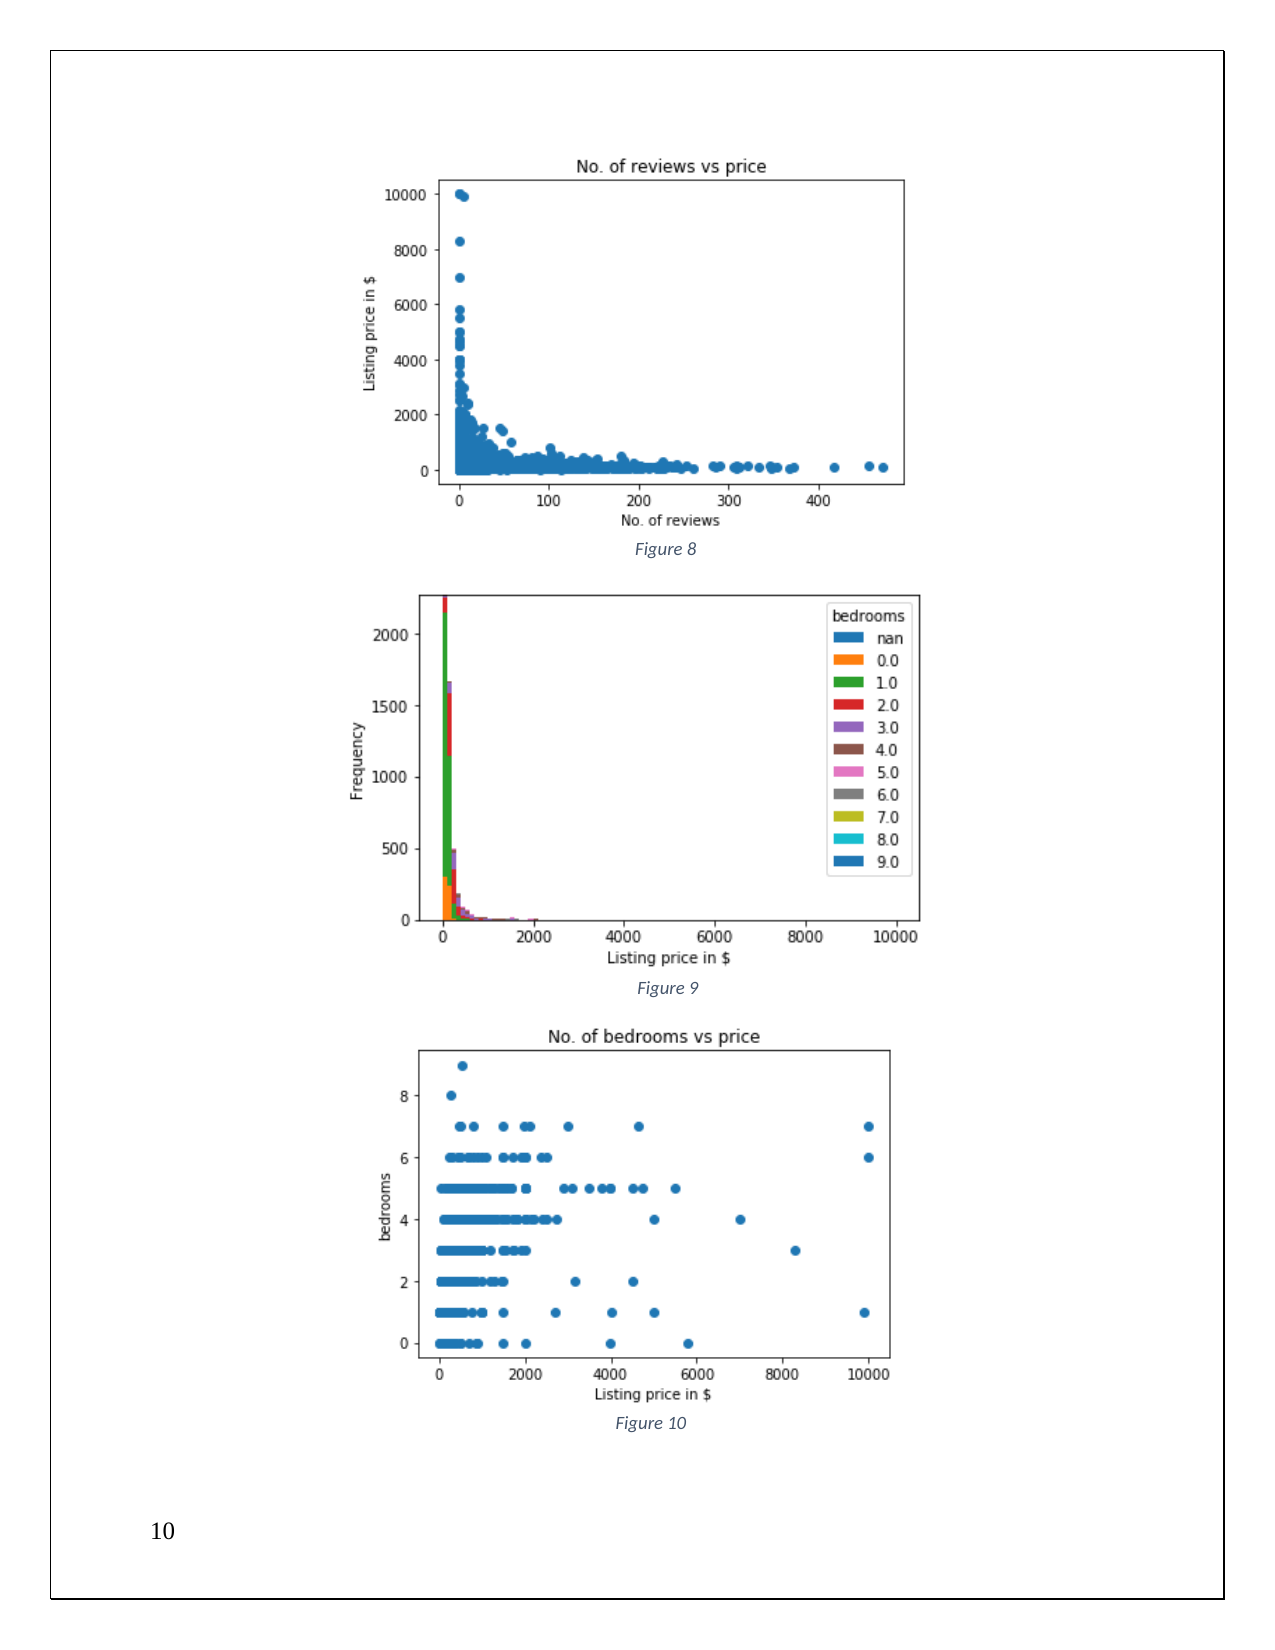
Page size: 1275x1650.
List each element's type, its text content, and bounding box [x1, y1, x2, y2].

picture [341, 580, 934, 977]
text Figure 10 [150, 1411, 1124, 1434]
text Figure 8 [150, 537, 1124, 559]
picture [355, 150, 919, 537]
text Figure 9 [150, 976, 1124, 999]
picture [369, 1020, 905, 1411]
